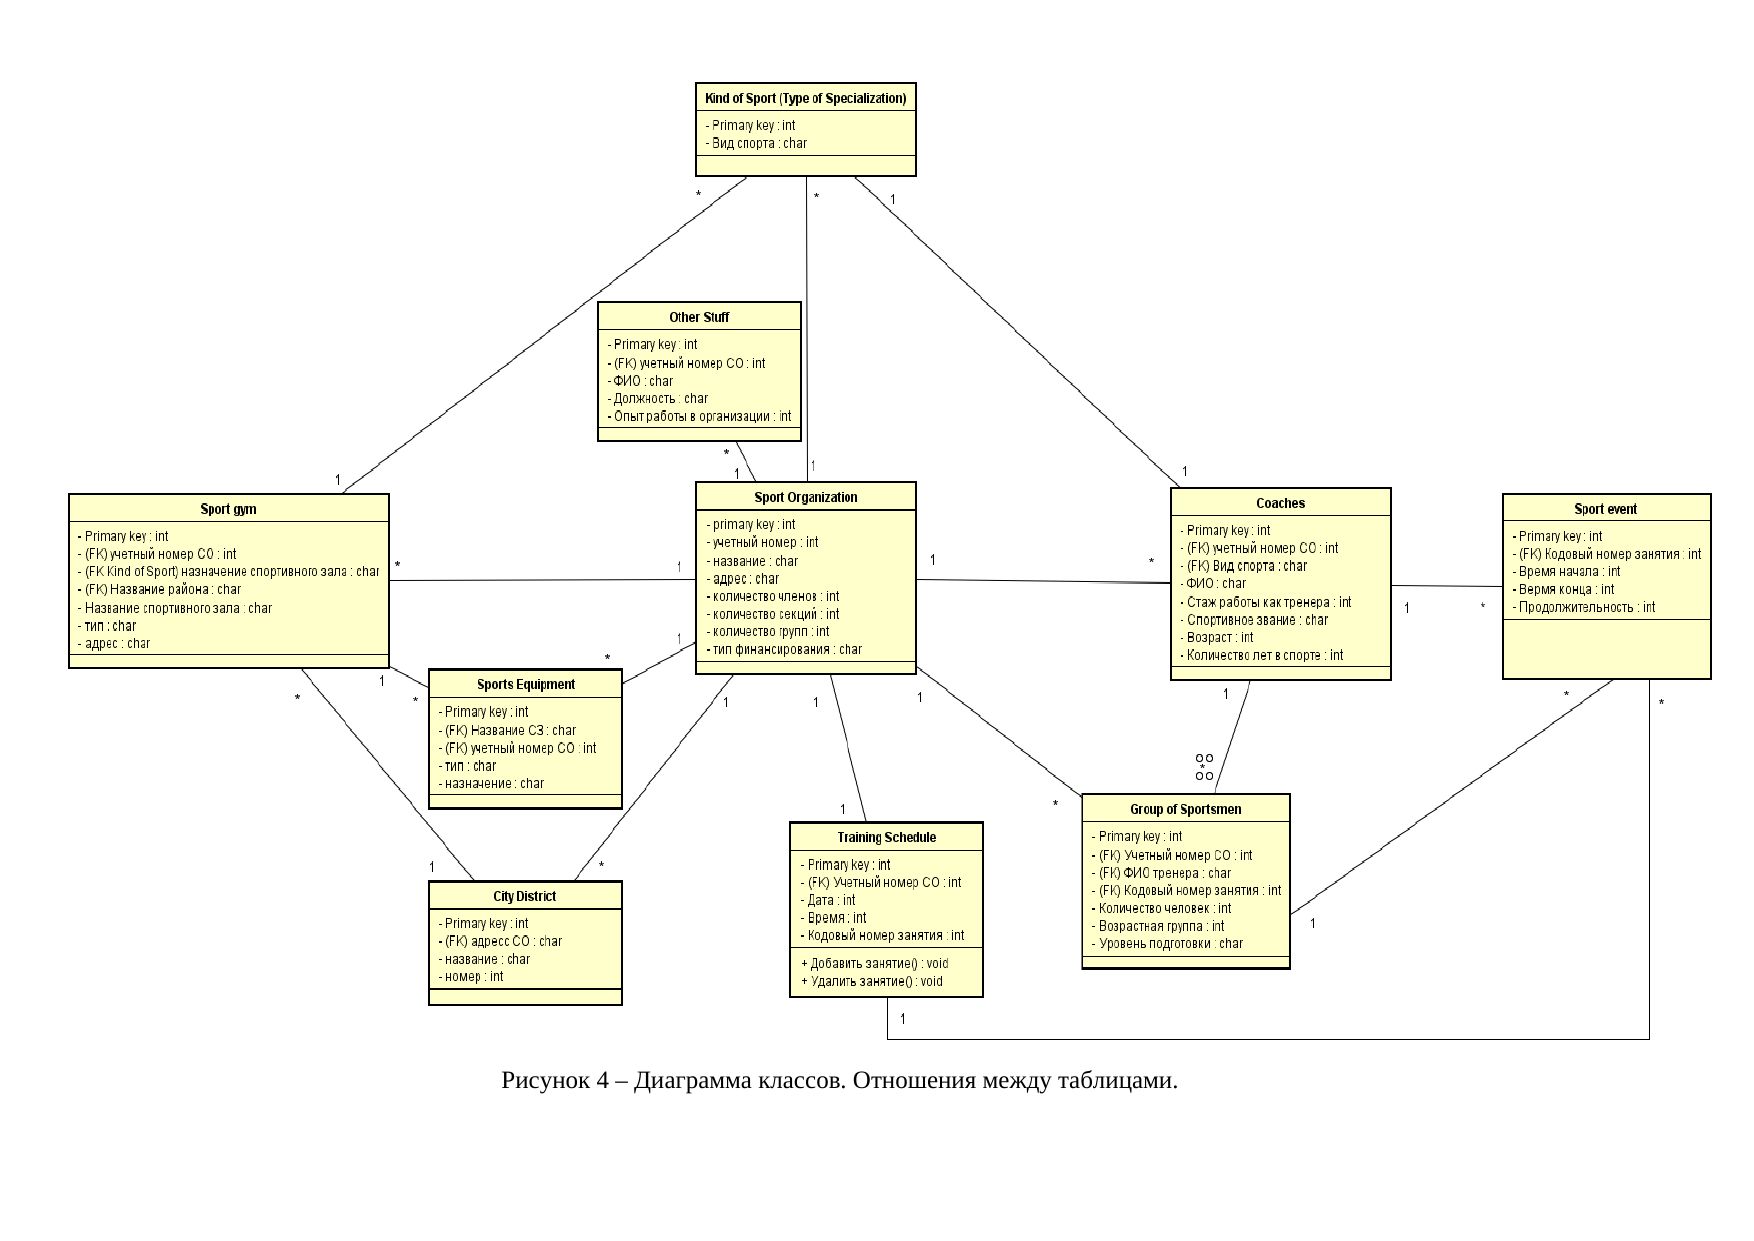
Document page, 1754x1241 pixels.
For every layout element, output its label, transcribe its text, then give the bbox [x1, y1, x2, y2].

text Рисунок 4 – Диаграмма классов. Отношения между таблицами. [44, 1065, 1636, 1094]
picture [44, 59, 1717, 1049]
